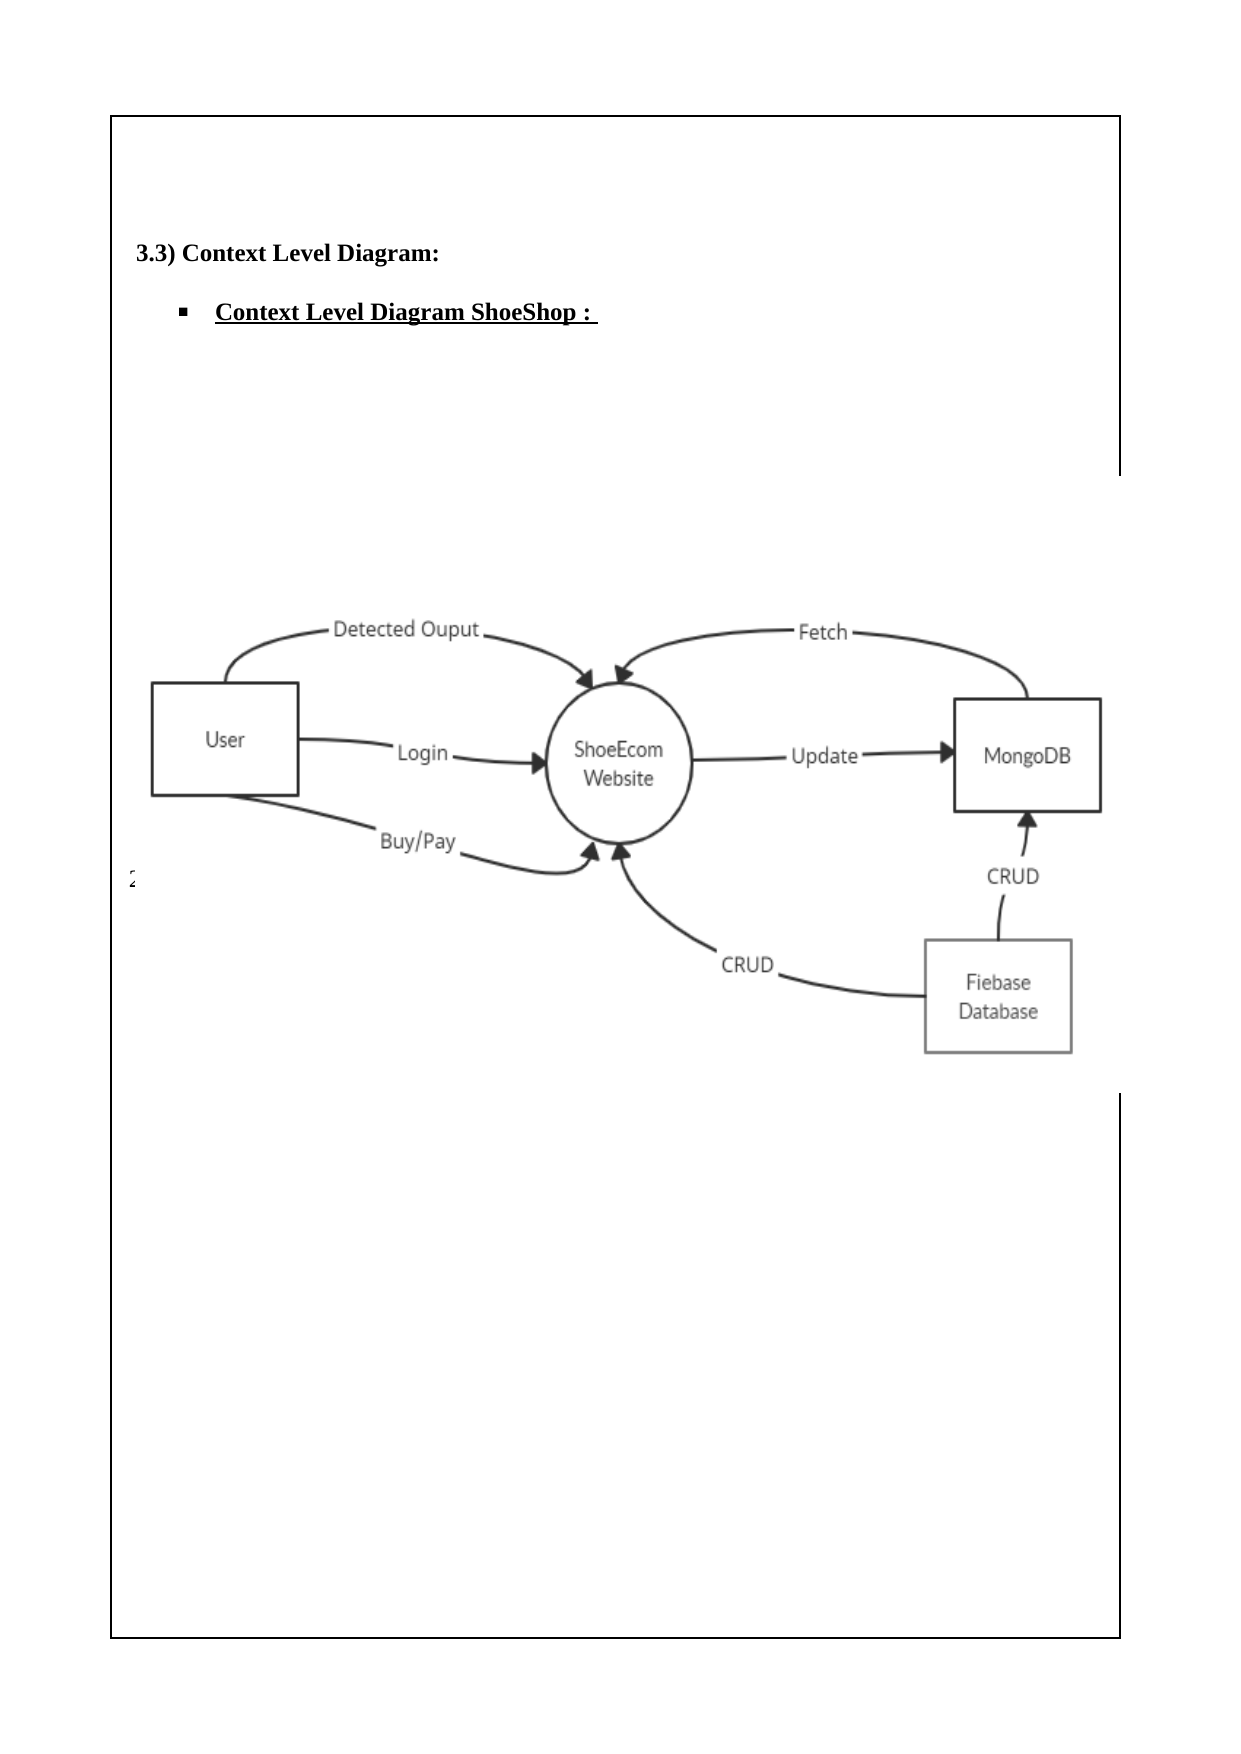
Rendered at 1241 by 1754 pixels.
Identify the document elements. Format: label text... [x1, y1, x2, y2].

list Context Level Diagram ShoeShop : [177, 297, 1104, 326]
picture [135, 476, 1127, 1093]
text 3.3) Context Level Diagram: [136, 238, 1104, 266]
